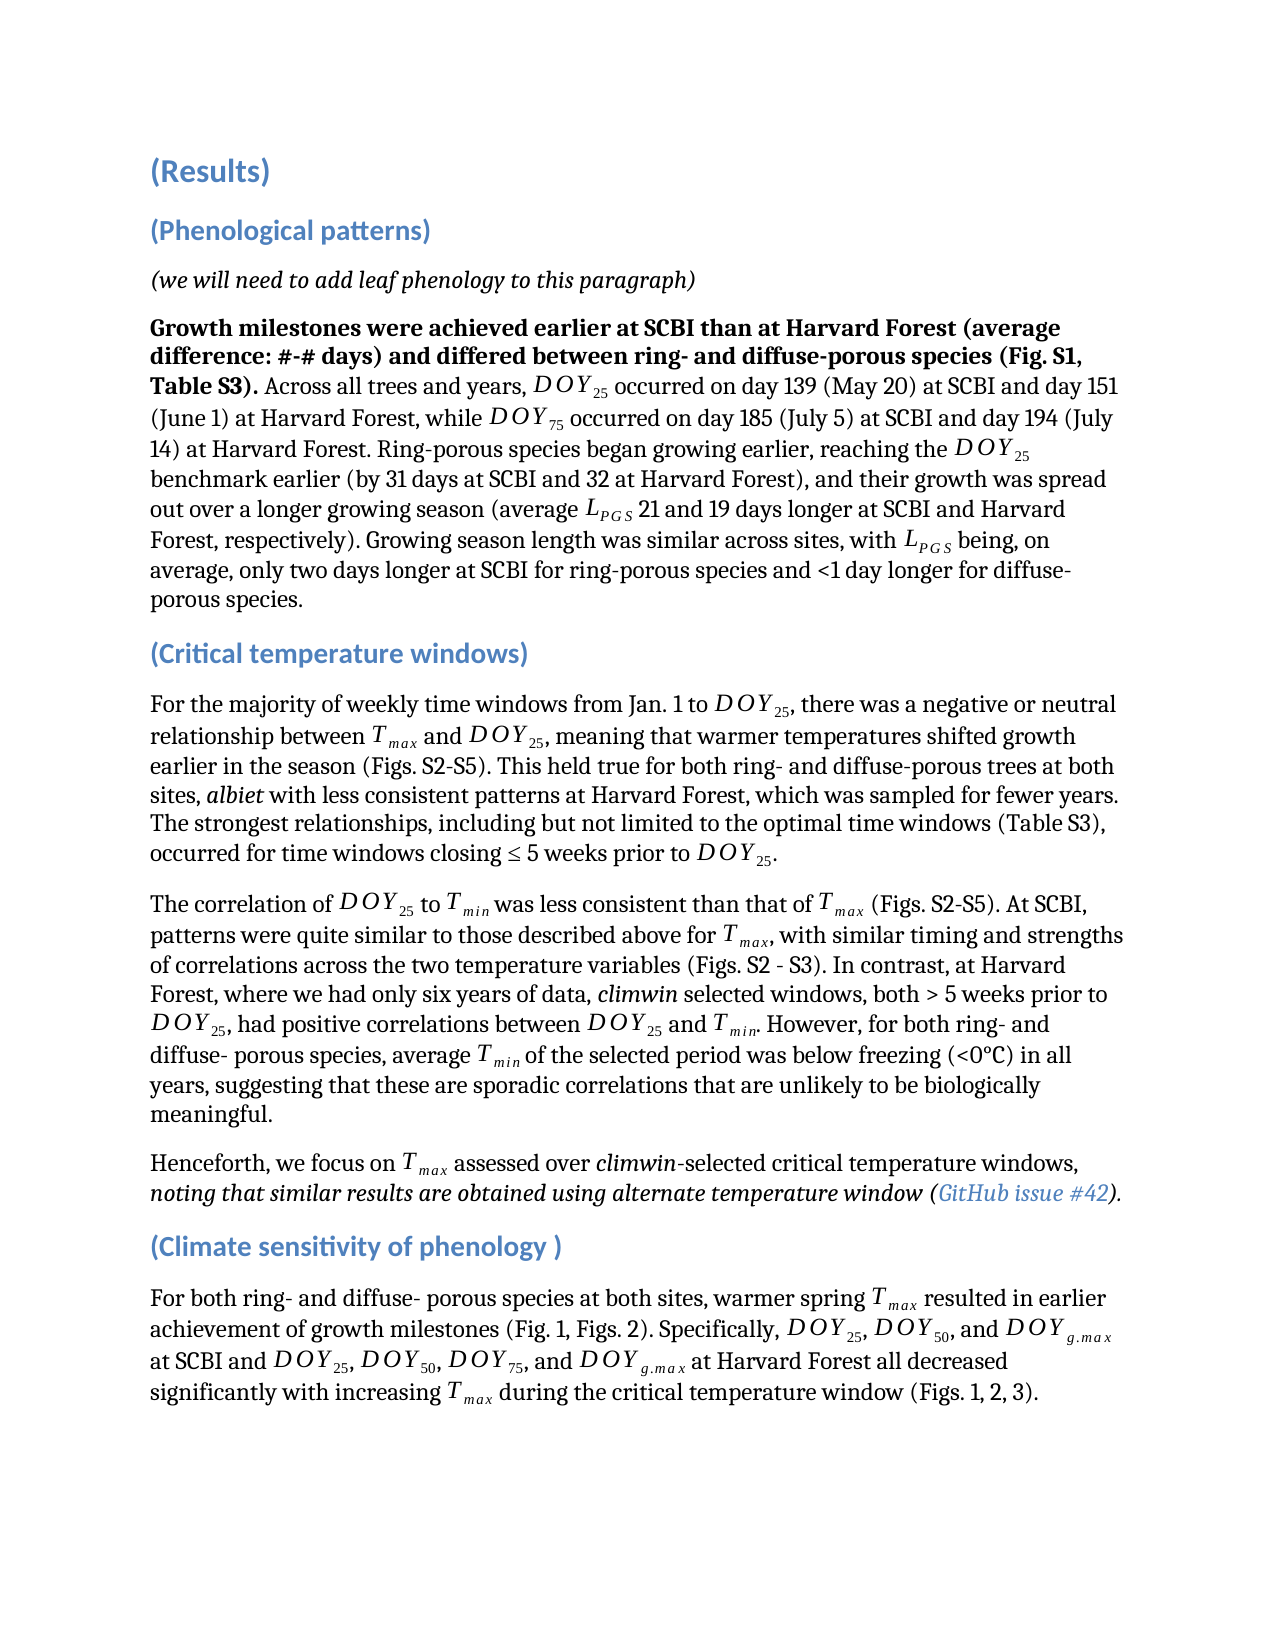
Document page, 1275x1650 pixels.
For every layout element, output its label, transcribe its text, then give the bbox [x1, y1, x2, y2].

subtitle (Climate sensitivity of phenology ) [150, 1228, 1125, 1264]
text For the majority of weekly time windows from Jan. 1 to , there was a negative or neutral relationship between and , meaning that warmer temperatures shifted growth earlier in the season (Figs. S2-S5). This held true for both ring- and diffuse-porous trees at both sites, albiet with less consistent patterns at Harvard Forest, which was sampled for fewer years. The strongest relationships, including but not limited to the optimal time windows (Table S3), occurred for time windows closing 5 weeks prior to . [150, 689, 1125, 869]
text Growth milestones were achieved earlier at SCBI than at Harvard Forest (average difference: #-# days) and differed between ring- and diffuse-porous species (Fig. S1, Table S3). Across all trees and years, occurred on day 139 (May 20) at SCBI and day 151 (June 1) at Harvard Forest, while occurred on day 185 (July 5) at SCBI and day 194 (July 14) at Harvard Forest. Ring-porous species began growing earlier, reaching the benchmark earlier (by 31 days at SCBI and 32 at Harvard Forest), and their growth was spread out over a longer growing season (average 21 and 19 days longer at SCBI and Harvard Forest, respectively). Growing season length was similar across sites, with being, on average, only two days longer at SCBI for ring-porous species and <1 day longer for diffuse-porous species. [150, 313, 1125, 614]
text The correlation of to was less consistent than that of (Figs. S2-S5). At SCBI, patterns were quite similar to those described above for , with similar timing and strengths of correlations across the two temperature variables (Figs. S2 - S3). In contrast, at Harvard Forest, where we had only six years of data, climwin selected windows, both > 5 weeks prior to , had positive correlations between and . However, for both ring- and diffuse- porous species, average of the selected period was below freezing (<0°C) in all years, suggesting that these are sporadic correlations that are unlikely to be biologically meaningful. [150, 888, 1125, 1129]
text Henceforth, we focus on assessed over climwin-selected critical temperature windows, noting that similar results are obtained using alternate temperature window (GitHub issue #42). [150, 1147, 1125, 1207]
text (we will need to add leaf phenology to this paragraph) [150, 266, 1125, 295]
subtitle (Critical temperature windows) [150, 635, 1125, 670]
subtitle (Results) [150, 150, 1125, 191]
text For both ring- and diffuse- porous species at both sites, warmer spring resulted in earlier achievement of growth milestones (Fig. 1, Figs. 2). Specifically, , , and at SCBI and , , , and at Harvard Forest all decreased significantly with increasing during the critical temperature window (Figs. 1, 2, 3). [150, 1283, 1125, 1408]
subtitle (Phenological patterns) [150, 212, 1125, 247]
